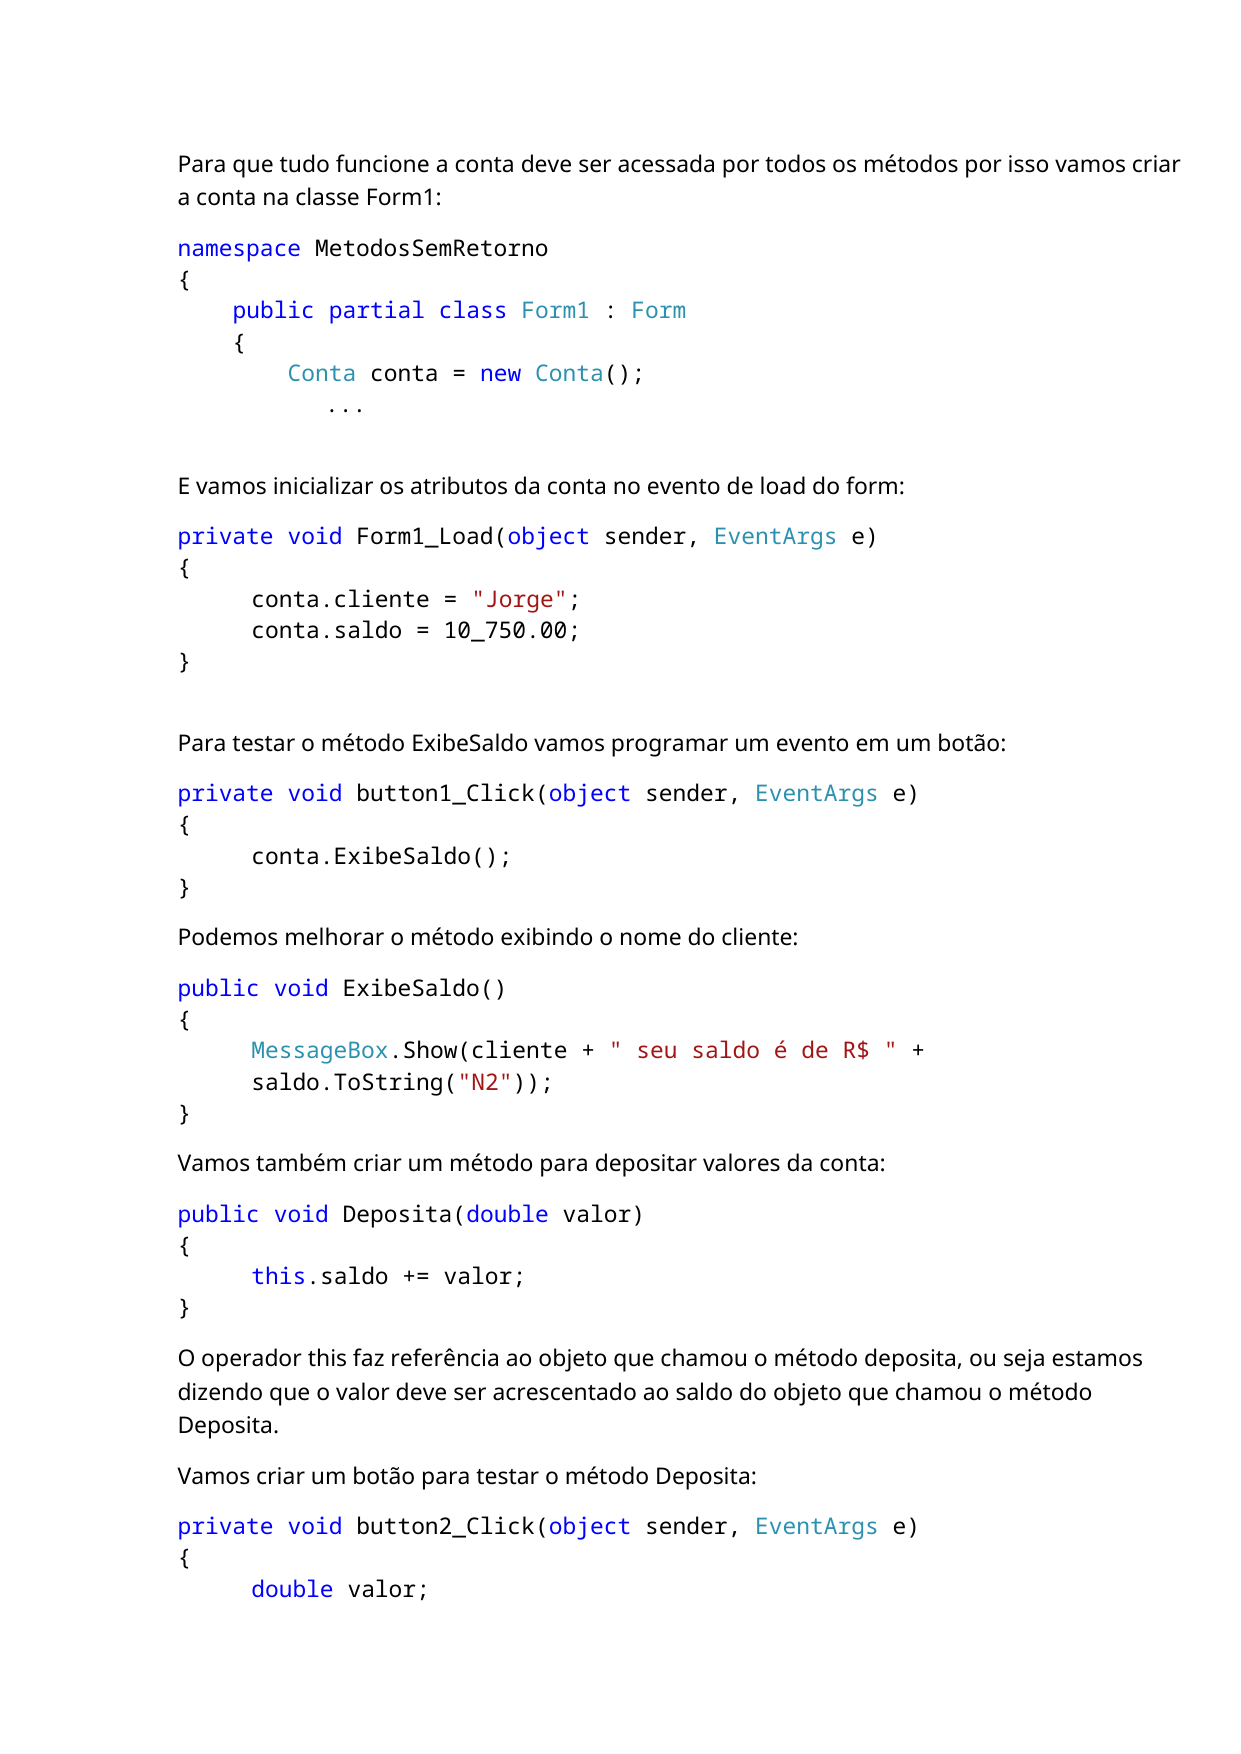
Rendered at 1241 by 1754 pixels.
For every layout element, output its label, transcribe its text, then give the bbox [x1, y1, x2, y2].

text public void ExibeSaldo() [177, 972, 1181, 1003]
text { [177, 326, 1181, 357]
text MessageBox.Show(cliente + " seu saldo é de R$ " + saldo.ToString("N2")); [251, 1034, 1181, 1097]
text conta.cliente = "Jorge"; [177, 583, 1181, 614]
text this.saldo += valor; [177, 1260, 1181, 1291]
text { [177, 551, 1181, 583]
text E vamos inicializar os atributos da conta no evento de load do form: [177, 470, 1181, 501]
text } [177, 871, 1181, 902]
text } [177, 645, 1181, 676]
text { [177, 1003, 1181, 1034]
text { [177, 808, 1181, 840]
text private void Form1_Load(object sender, EventArgs e) [177, 520, 1181, 551]
text { [177, 263, 1181, 294]
text Para que tudo funcione a conta deve ser acessada por todos os métodos por isso vamos criar a conta na classe Form1: [177, 148, 1181, 213]
text conta.ExibeSaldo(); [177, 840, 1181, 871]
text public partial class Form1 : Form [177, 294, 1181, 326]
text Conta conta = new Conta(); [177, 357, 1181, 388]
text public void Deposita(double valor) [177, 1198, 1181, 1229]
text } [177, 1097, 1181, 1128]
text { [177, 1229, 1181, 1260]
text O operador this faz referência ao objeto que chamou o método deposita, ou seja estamos dizendo que o valor deve ser acrescentado ao saldo do objeto que chamou o método Deposita. [177, 1342, 1181, 1441]
text Para testar o método ExibeSaldo vamos programar um evento em um botão: [177, 727, 1181, 758]
text conta.saldo = 10_750.00; [177, 614, 1181, 645]
text Vamos também criar um método para depositar valores da conta: [177, 1147, 1181, 1178]
text { [177, 1541, 1181, 1573]
text private void button2_Click(object sender, EventArgs e) [177, 1510, 1181, 1541]
text Vamos criar um botão para testar o método Deposita: [177, 1460, 1181, 1491]
text private void button1_Click(object sender, EventArgs e) [177, 777, 1181, 808]
text Podemos melhorar o método exibindo o nome do cliente: [177, 921, 1181, 953]
text namespace MetodosSemRetorno [177, 232, 1181, 263]
text } [177, 1291, 1181, 1323]
text double valor; [177, 1573, 1181, 1604]
text ... [177, 388, 1181, 419]
